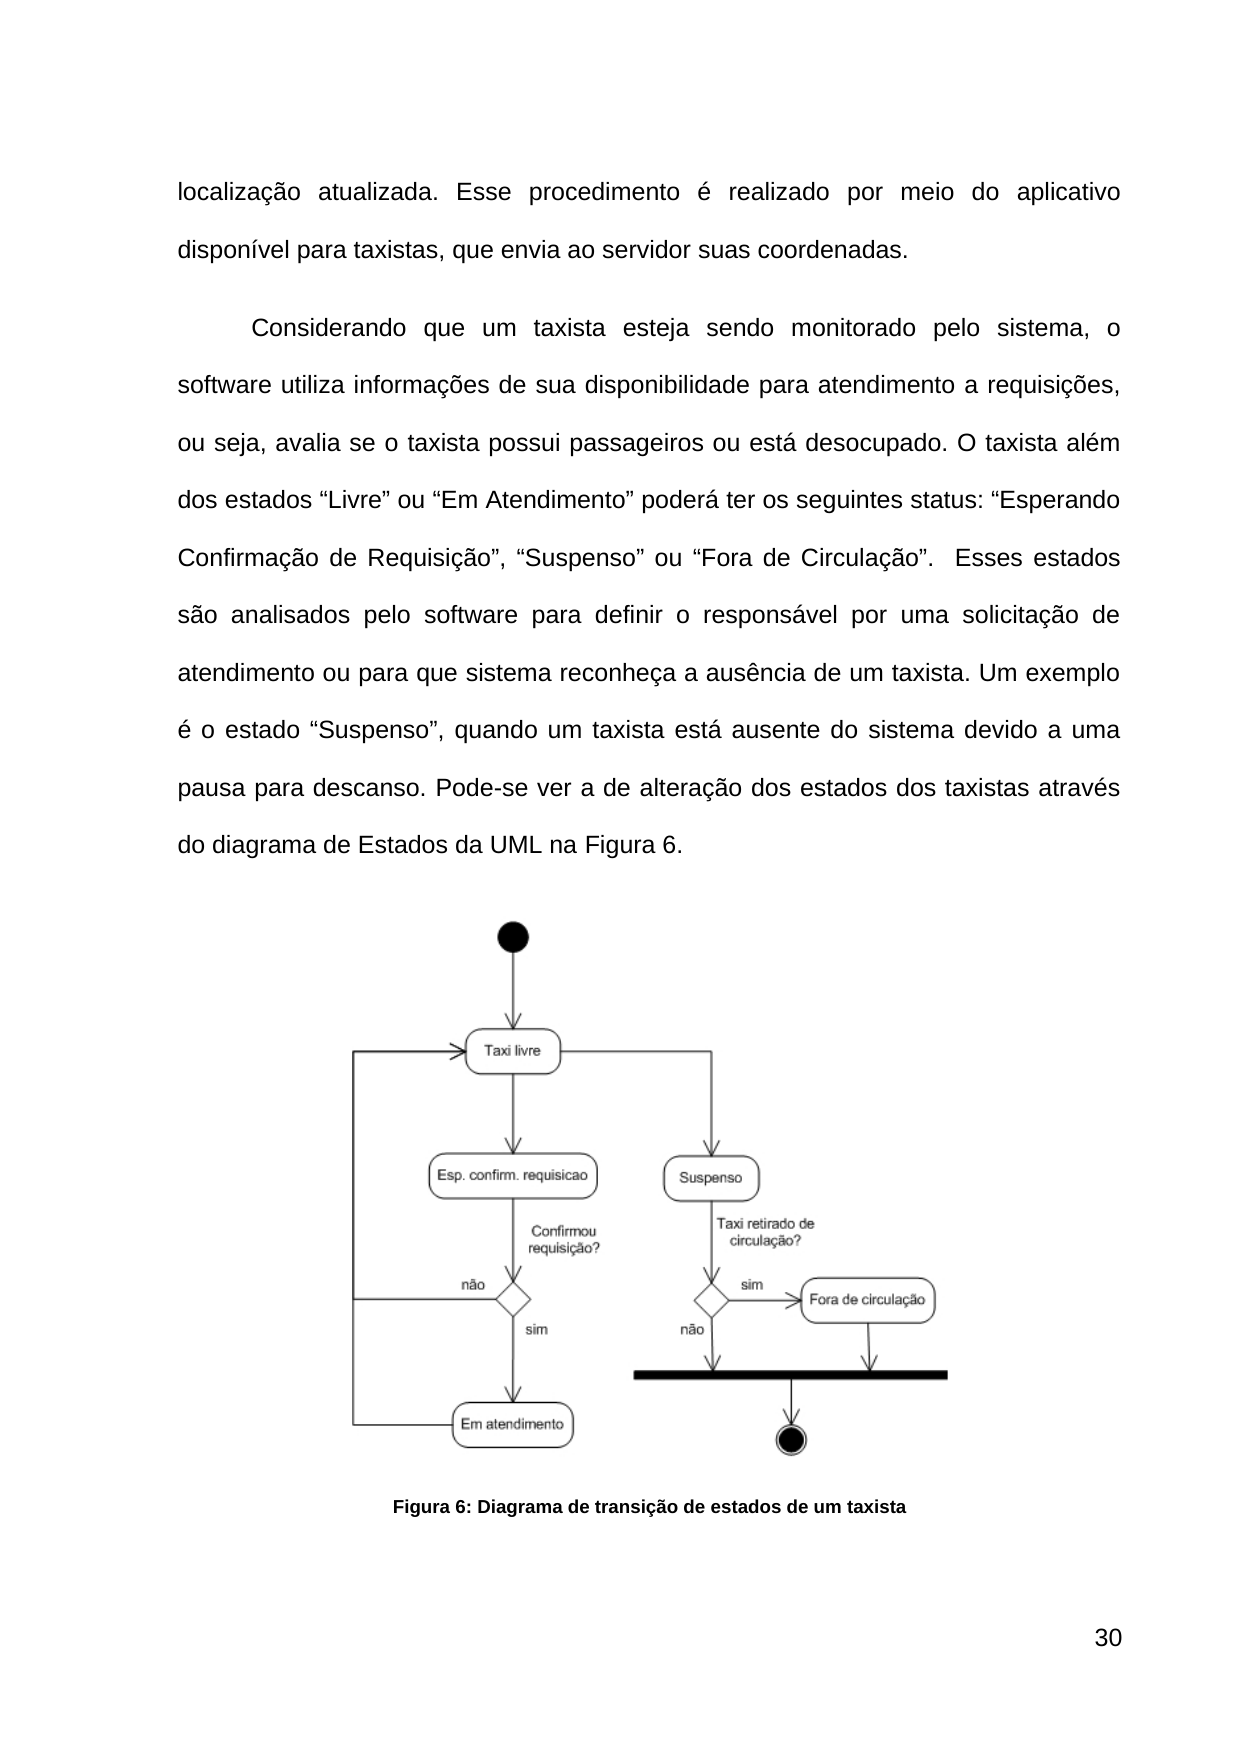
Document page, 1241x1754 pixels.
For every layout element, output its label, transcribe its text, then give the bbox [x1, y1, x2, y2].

text Considerando que um taxista esteja sendo monitorado pelo sistema, o software utiliza informações de sua disponibilidade para atendimento a requisições, ou seja, avalia se o taxista possui passageiros ou está desocupado. O taxista além dos estados “Livre” ou “Em Atendimento” poderá ter os seguintes status: “Esperando Confirmação de Requisição”, “Suspenso” ou “Fora de Circulação”. Esses estados são analisados pelo software para definir o responsável por uma solicitação de atendimento ou para que sistema reconheça a ausência de um taxista. Um exemplo é o estado “Suspenso”, quando um taxista está ausente do sistema devido a uma pausa para descanso. Pode-se ver a de alteração dos estados dos taxistas através do diagrama de Estados da UML na Figura 6. [177, 313, 1122, 859]
picture [351, 908, 948, 1472]
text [177, 177, 1122, 263]
text Figura 6: Diagrama de transição de estados de um taxista [177, 1496, 1122, 1518]
